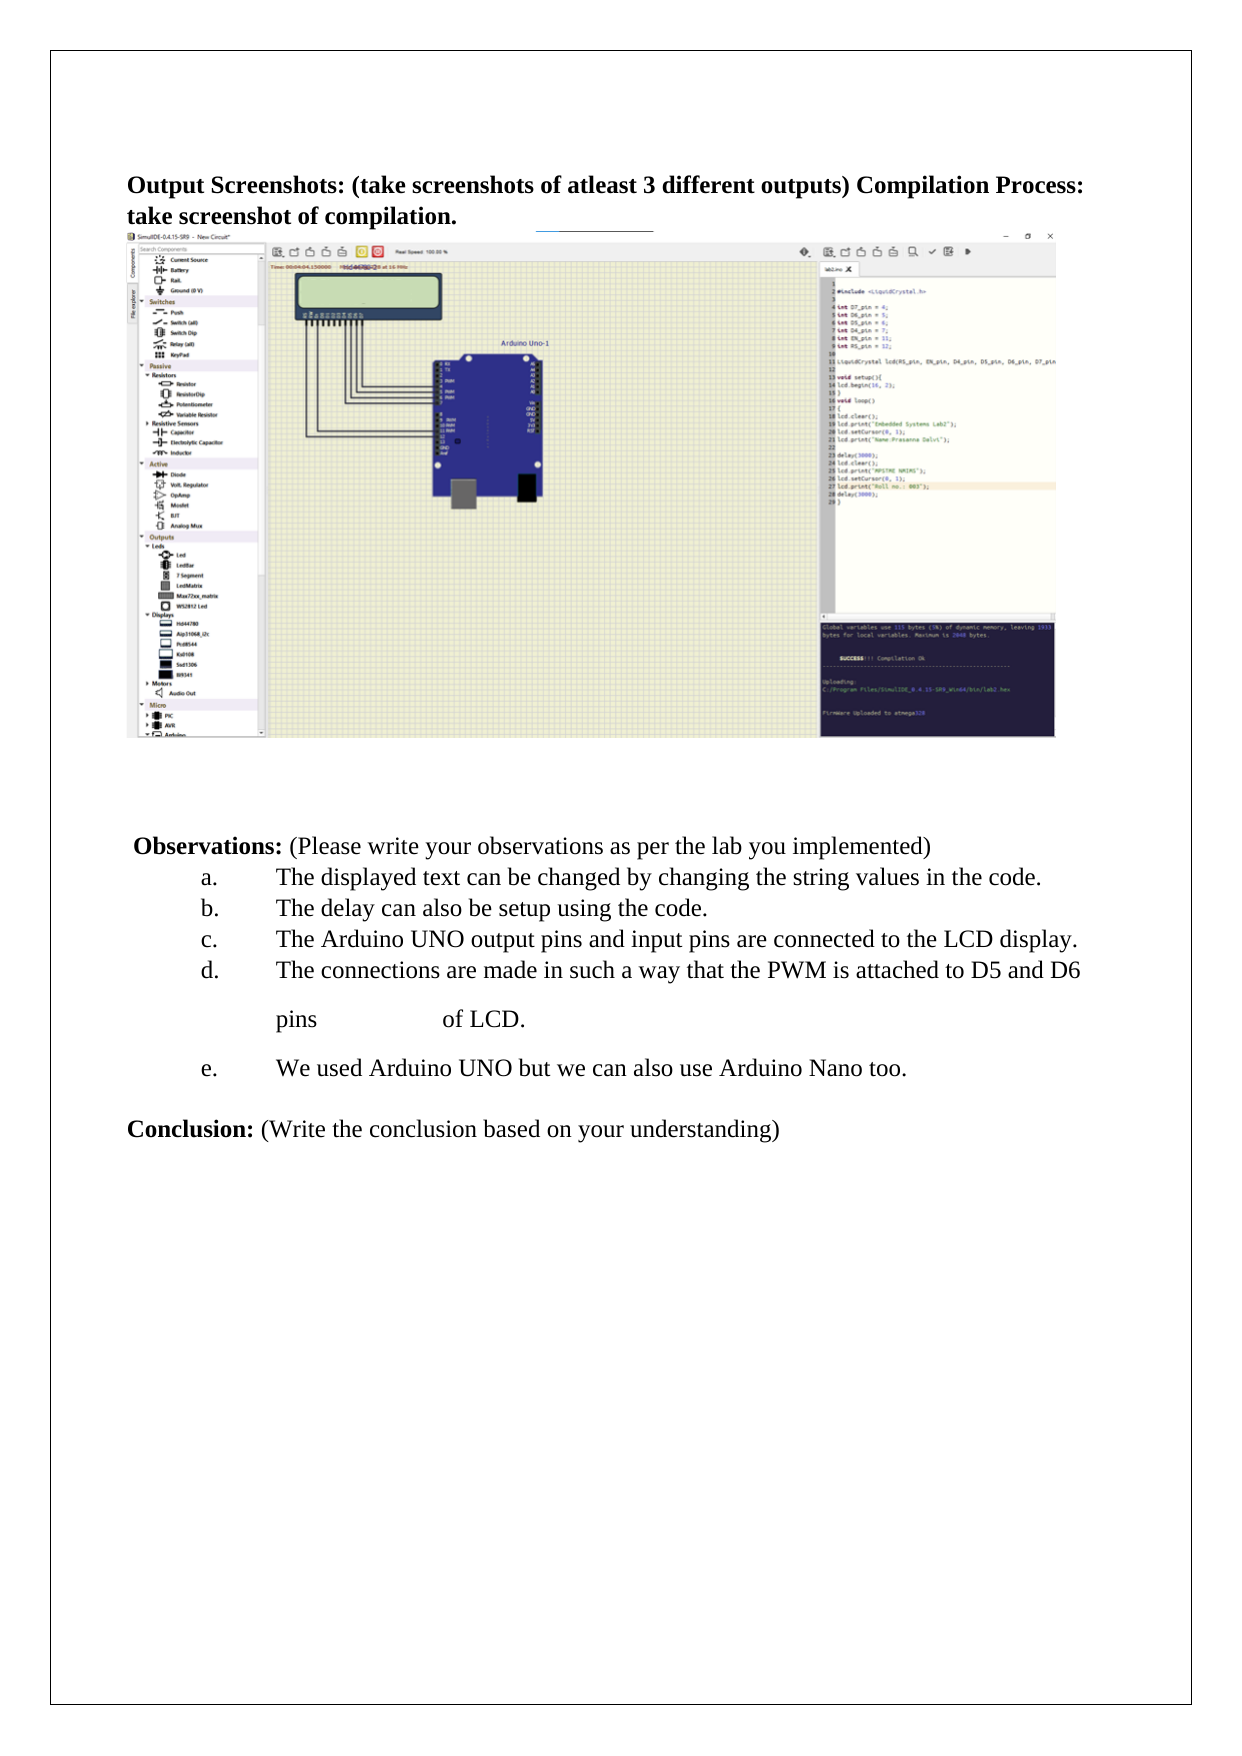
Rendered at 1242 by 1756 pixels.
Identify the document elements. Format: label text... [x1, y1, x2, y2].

picture [126, 231, 1057, 738]
list The displayed text can be changed by changing the string values in the code. [201, 862, 1114, 891]
list The connections are made in such a way that the PWM is attached to D5 and D6 pins of LCD. [201, 955, 1114, 1033]
list The Arduino UNO output pins and input pins are connected to the LCD display. [201, 924, 1114, 953]
list The delay can also be setup using the code. [201, 893, 1114, 922]
text Conclusion: (Write the conclusion based on your understanding) [127, 1114, 1114, 1143]
text Output Screenshots: (take screenshots of atleast 3 different outputs) Compilation Process: take screenshot of compilation. [127, 170, 1114, 229]
text Observations: (Please write your observations as per the lab you implemented) [127, 831, 1114, 860]
list We used Arduino UNO but we can also use Arduino Nano too. [201, 1053, 1114, 1082]
